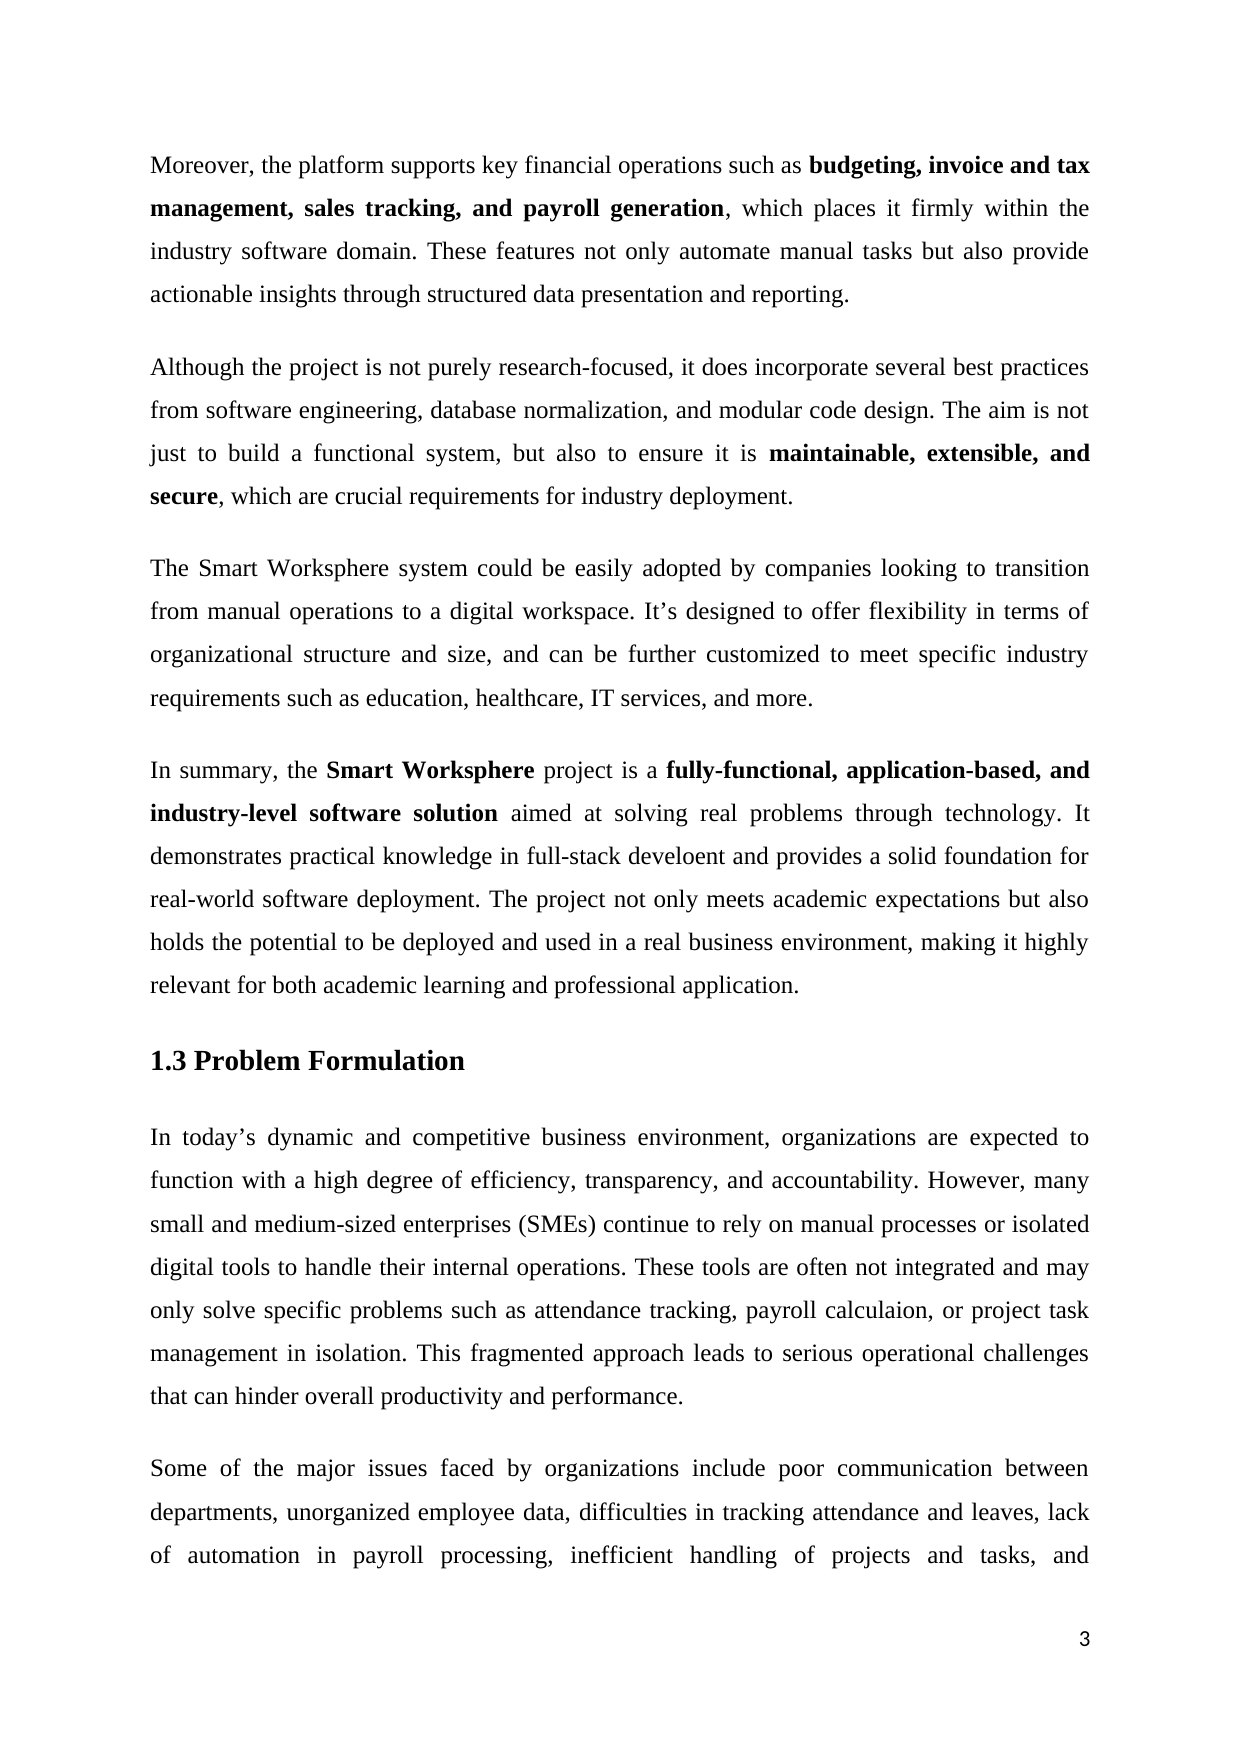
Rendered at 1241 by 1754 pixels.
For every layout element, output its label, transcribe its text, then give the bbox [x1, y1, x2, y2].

text In today’s dynamic and competitive business environment, organizations are expected to function with a high degree of efficiency, transparency, and accountability. However, many small and medium-sized enterprises (SMEs) continue to rely on manual processes or isolated digital tools to handle their internal operations. These tools are often not integrated and may only solve specific problems such as attendance tracking, payroll calculaion, or project task management in isolation. This fragmented approach leads to serious operational challenges that can hinder overall productivity and performance. [150, 1122, 1090, 1410]
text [150, 1453, 1090, 1568]
text 1.3 Problem Formulation [150, 1043, 1090, 1076]
text In summary, the Smart Worksphere project is a fully-functional, application-based, and industry-level software solution aimed at solving real problems through technology. It demonstrates practical knowledge in full-stack develoent and provides a solid foundation for real-world software deployment. The project not only meets academic expectations but also holds the potential to be deployed and used in a real business environment, making it highly relevant for both academic learning and professional application. [150, 755, 1090, 999]
text Moreover, the platform supports key financial operations such as budgeting, invoice and tax management, sales tracking, and payroll generation, which places it firmly within the industry software domain. These features not only automate manual tasks but also provide actionable insights through structured data presentation and reporting. [150, 150, 1090, 308]
text Although the project is not purely research-focused, it does incorporate several best practices from software engineering, database normalization, and modular code design. The aim is not just to build a functional system, but also to ensure it is maintainable, extensible, and secure, which are crucial requirements for industry deployment. [150, 352, 1090, 510]
text The Smart Worksphere system could be easily adopted by companies looking to transition from manual operations to a digital workspace. It’s designed to offer flexibility in terms of organizational structure and size, and can be further customized to meet specific industry requirements such as education, healthcare, IT services, and more. [150, 553, 1090, 711]
